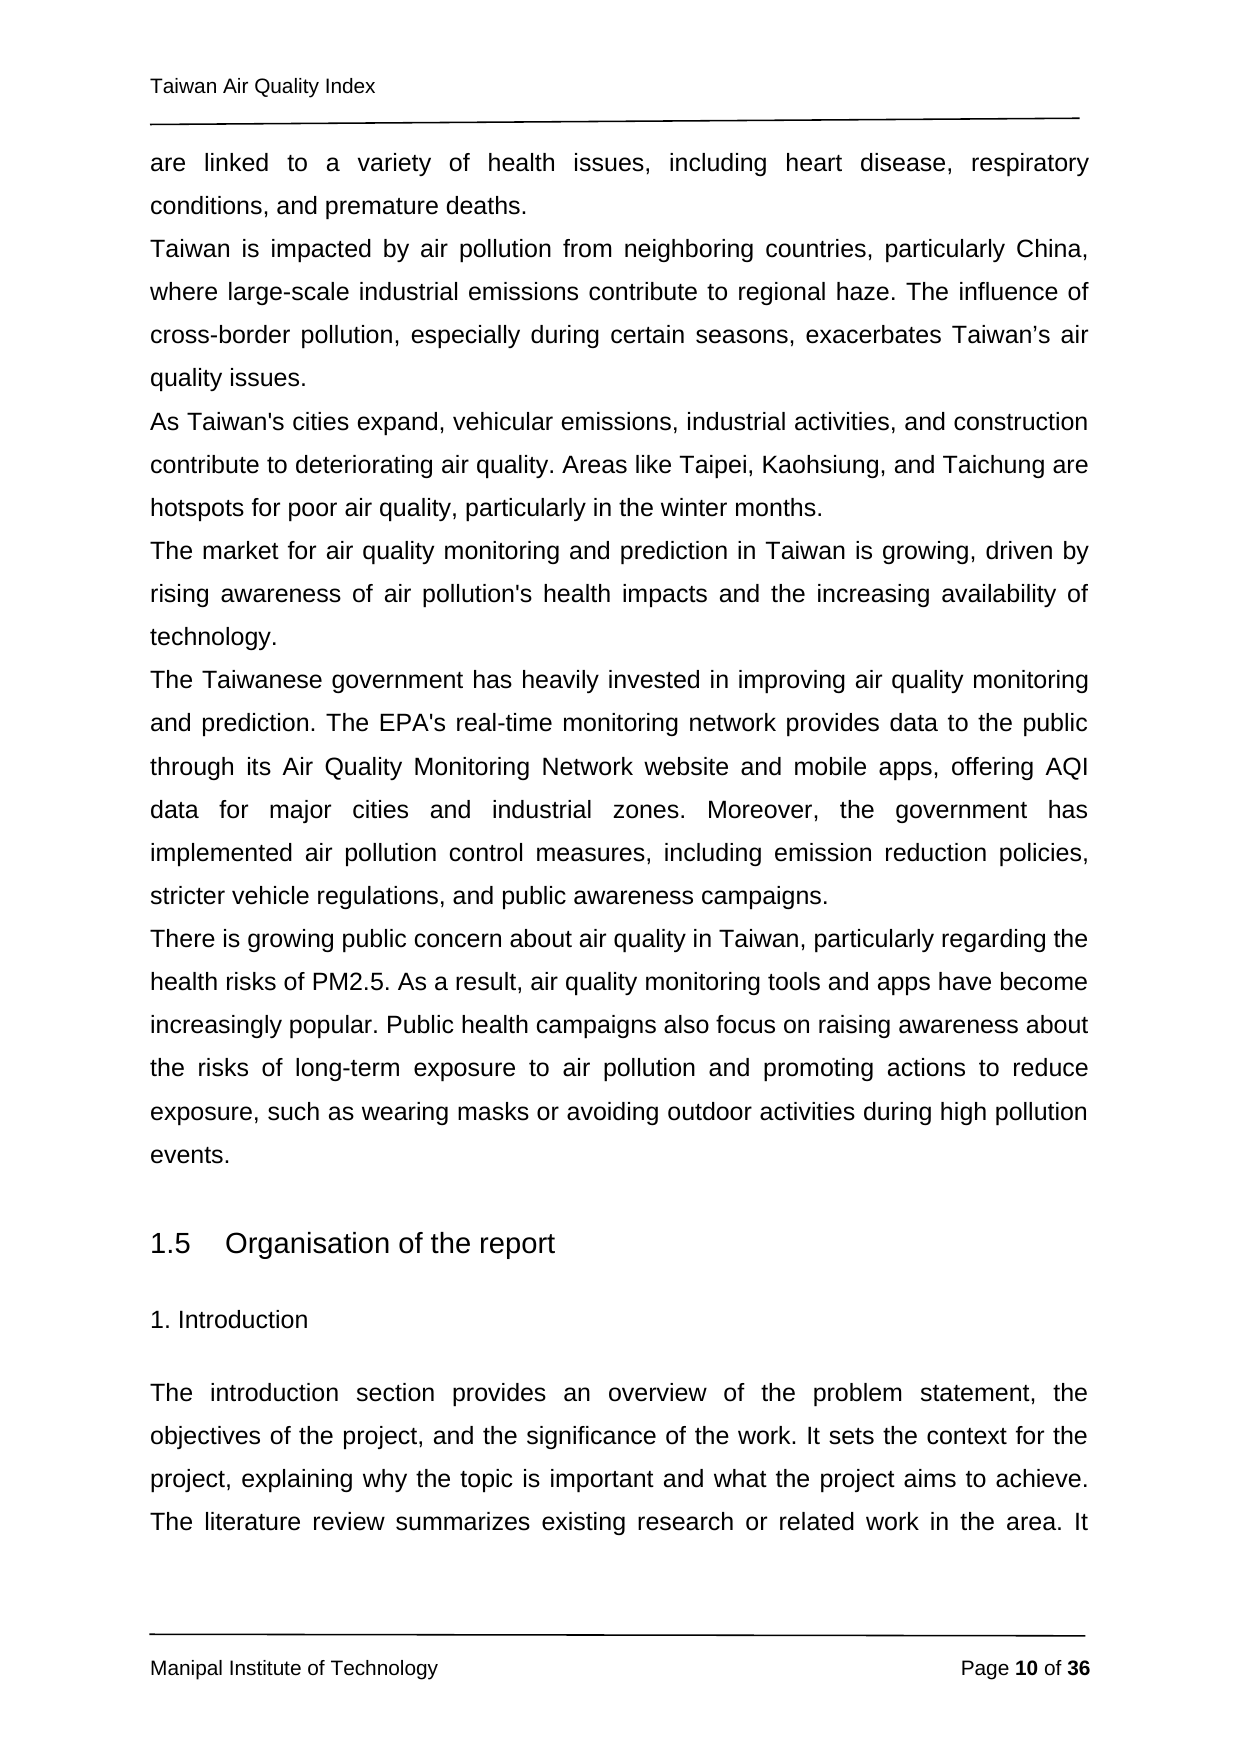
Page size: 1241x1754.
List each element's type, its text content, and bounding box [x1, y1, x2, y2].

text 1. Introduction [150, 1305, 1090, 1334]
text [150, 1378, 1090, 1536]
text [150, 148, 1090, 219]
list Organisation of the report [150, 1226, 1090, 1259]
text Taiwan is impacted by air pollution from neighboring countries, particularly China, where large-scale industrial emissions contribute to regional haze. The influence of cross-border pollution, especially during certain seasons, exacerbates Taiwan’s air quality issues. [150, 234, 1090, 392]
text The market for air quality monitoring and prediction in Taiwan is growing, driven by rising awareness of air pollution's health impacts and the increasing availability of technology. [150, 536, 1090, 651]
text The Taiwanese government has heavily invested in improving air quality monitoring and prediction. The EPA's real-time monitoring network provides data to the public through its Air Quality Monitoring Network website and mobile apps, offering AQI data for major cities and industrial zones. Moreover, the government has implemented air pollution control measures, including emission reduction policies, stricter vehicle regulations, and public awareness campaigns. [150, 665, 1090, 909]
text There is growing public concern about air quality in Taiwan, particularly regarding the health risks of PM2.5. As a result, air quality monitoring tools and apps have become increasingly popular. Public health campaigns also focus on raising awareness about the risks of long-term exposure to air pollution and promoting actions to reduce exposure, such as wearing masks or avoiding outdoor activities during high pollution events. [150, 924, 1090, 1168]
text As Taiwan's cities expand, vehicular emissions, industrial activities, and construction contribute to deteriorating air quality. Areas like Taipei, Kaohsiung, and Taichung are hotspots for poor air quality, particularly in the winter months. [150, 406, 1090, 521]
